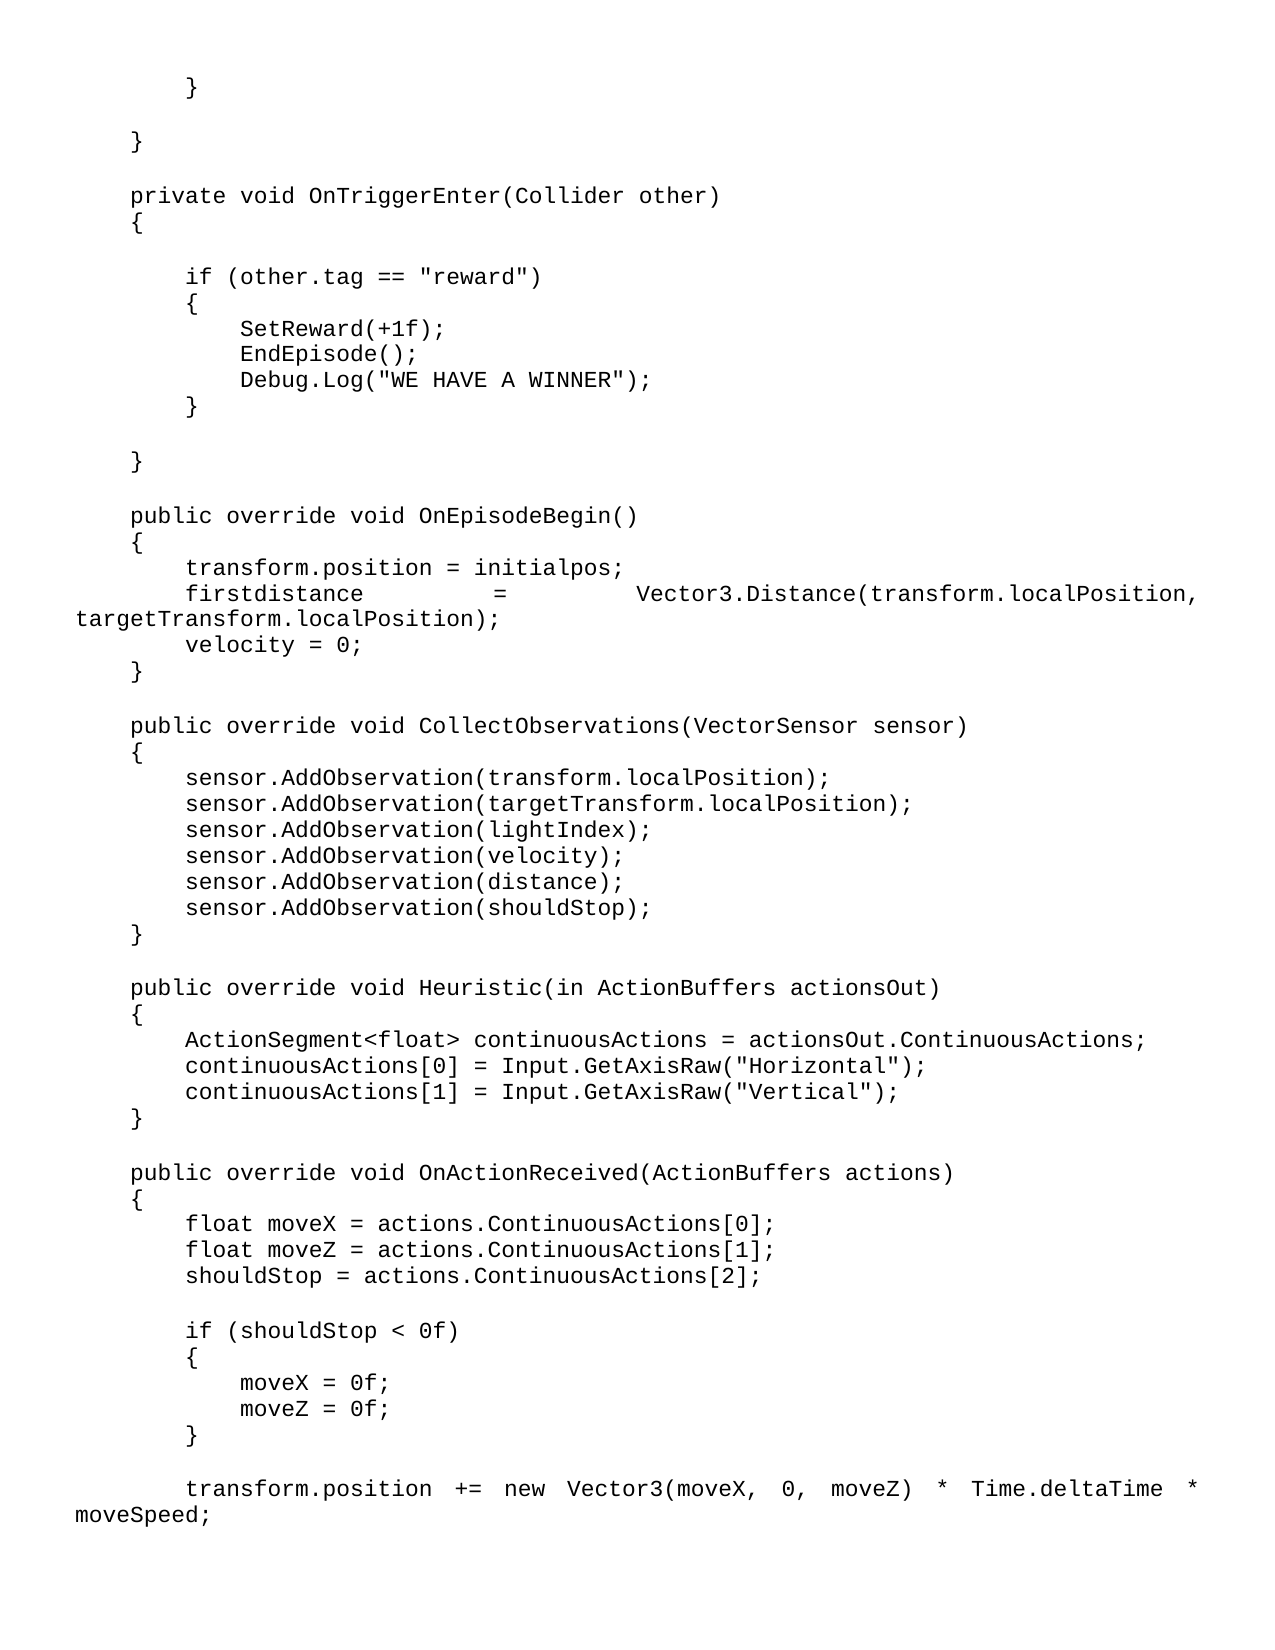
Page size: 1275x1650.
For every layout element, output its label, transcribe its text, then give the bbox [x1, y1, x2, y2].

text sensor.AddObservation(transform.localPosition); [75, 766, 1200, 792]
text SetReward(+1f); [75, 317, 1200, 343]
text { [75, 1187, 1200, 1213]
text private void OnTriggerEnter(Collider other) [75, 184, 1200, 210]
text } [75, 75, 1200, 101]
text { [75, 740, 1200, 766]
text continuousActions[1] = Input.GetAxisRaw("Vertical"); [75, 1080, 1200, 1106]
text transform.position += new Vector3(moveX, 0, moveZ) * Time.deltaTime * moveSpeed; [75, 1478, 1200, 1530]
text continuousActions[0] = Input.GetAxisRaw("Horizontal"); [75, 1054, 1200, 1080]
text transform.position = initialpos; [75, 556, 1200, 582]
text if (shouldStop < 0f) [75, 1319, 1200, 1345]
text sensor.AddObservation(distance); [75, 870, 1200, 896]
text firstdistance = Vector3.Distance(transform.localPosition, targetTransform.localPosition); [75, 582, 1200, 634]
text moveX = 0f; [75, 1371, 1200, 1397]
text sensor.AddObservation(shouldStop); [75, 896, 1200, 922]
text } [75, 1106, 1200, 1132]
text sensor.AddObservation(lightIndex); [75, 818, 1200, 844]
text { [75, 1002, 1200, 1028]
text shouldStop = actions.ContinuousActions[2]; [75, 1265, 1200, 1291]
text velocity = 0; [75, 634, 1200, 660]
text ActionSegment<float> continuousActions = actionsOut.ContinuousActions; [75, 1028, 1200, 1054]
text public override void OnEpisodeBegin() [75, 504, 1200, 530]
text if (other.tag == "reward") [75, 265, 1200, 291]
text Debug.Log("WE HAVE A WINNER"); [75, 369, 1200, 395]
text float moveX = actions.ContinuousActions[0]; [75, 1213, 1200, 1239]
text { [75, 291, 1200, 317]
text EndEpisode(); [75, 343, 1200, 369]
text public override void CollectObservations(VectorSensor sensor) [75, 714, 1200, 740]
text { [75, 530, 1200, 556]
text } [75, 1423, 1200, 1449]
text } [75, 660, 1200, 686]
text } [75, 130, 1200, 156]
text } [75, 922, 1200, 948]
text public override void OnActionReceived(ActionBuffers actions) [75, 1161, 1200, 1187]
text } [75, 449, 1200, 475]
text sensor.AddObservation(targetTransform.localPosition); [75, 792, 1200, 818]
text float moveZ = actions.ContinuousActions[1]; [75, 1239, 1200, 1265]
text public override void Heuristic(in ActionBuffers actionsOut) [75, 977, 1200, 1002]
text } [75, 395, 1200, 421]
text moveZ = 0f; [75, 1397, 1200, 1423]
text { [75, 210, 1200, 236]
text sensor.AddObservation(velocity); [75, 844, 1200, 870]
text { [75, 1345, 1200, 1371]
